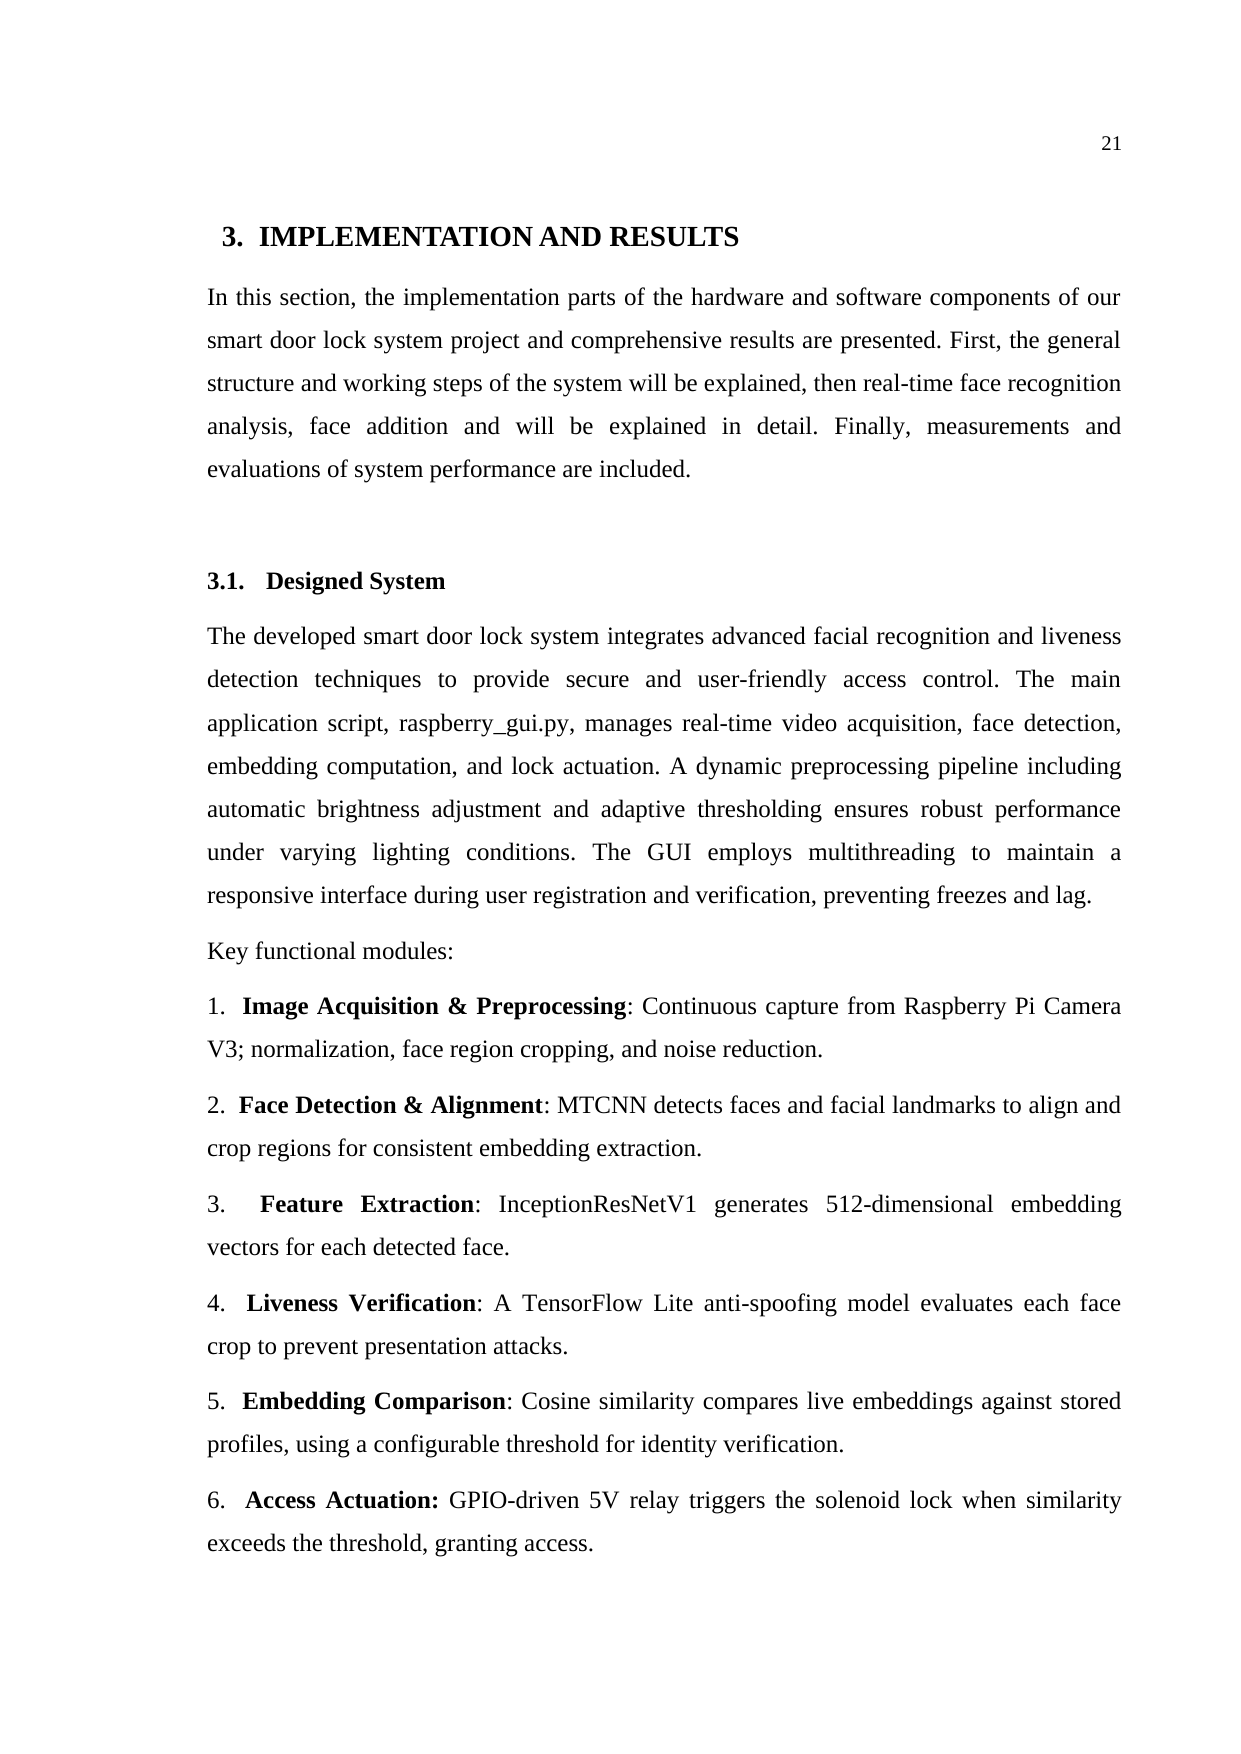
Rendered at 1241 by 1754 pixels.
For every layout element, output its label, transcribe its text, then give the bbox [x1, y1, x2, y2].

text In this section, the implementation parts of the hardware and software components of our smart door lock system project and comprehensive results are presented. First, the general structure and working steps of the system will be explained, then real-time face recognition analysis, face addition and will be explained in detail. Finally, measurements and evaluations of system performance are included. [207, 282, 1122, 483]
subtitle Designed System [207, 566, 1122, 594]
text 5. Embedding Comparison: Cosine similarity compares live embeddings against stored profiles, using a configurable threshold for identity verification. [207, 1386, 1122, 1458]
text 6. Access Actuation: GPIO-driven 5V relay triggers the solenoid lock when similarity exceeds the threshold, granting access. [207, 1485, 1122, 1557]
subtitle IMPLEMENTATION AND RESULTS [222, 219, 1122, 253]
text 2. Face Detection & Alignment: MTCNN detects faces and facial landmarks to align and crop regions for consistent embedding extraction. [207, 1090, 1122, 1162]
text 4. Liveness Verification: A TensorFlow Lite anti-spoofing model evaluates each face crop to prevent presentation attacks. [207, 1288, 1122, 1359]
text The developed smart door lock system integrates advanced facial recognition and liveness detection techniques to provide secure and user-friendly access control. The main application script, raspberry_gui.py, manages real-time video acquisition, face detection, embedding computation, and lock actuation. A dynamic preprocessing pipeline including automatic brightness adjustment and adaptive thresholding ensures robust performance under varying lighting conditions. The GUI employs multithreading to maintain a responsive interface during user registration and verification, preventing freezes and lag. [207, 621, 1122, 909]
text Key functional modules: [207, 936, 1122, 964]
text 1. Image Acquisition & Preprocessing: Continuous capture from Raspberry Pi Camera V3; normalization, face region cropping, and noise reduction. [207, 991, 1122, 1063]
text 3. Feature Extraction: InceptionResNetV1 generates 512-dimensional embedding vectors for each detected face. [207, 1189, 1122, 1261]
